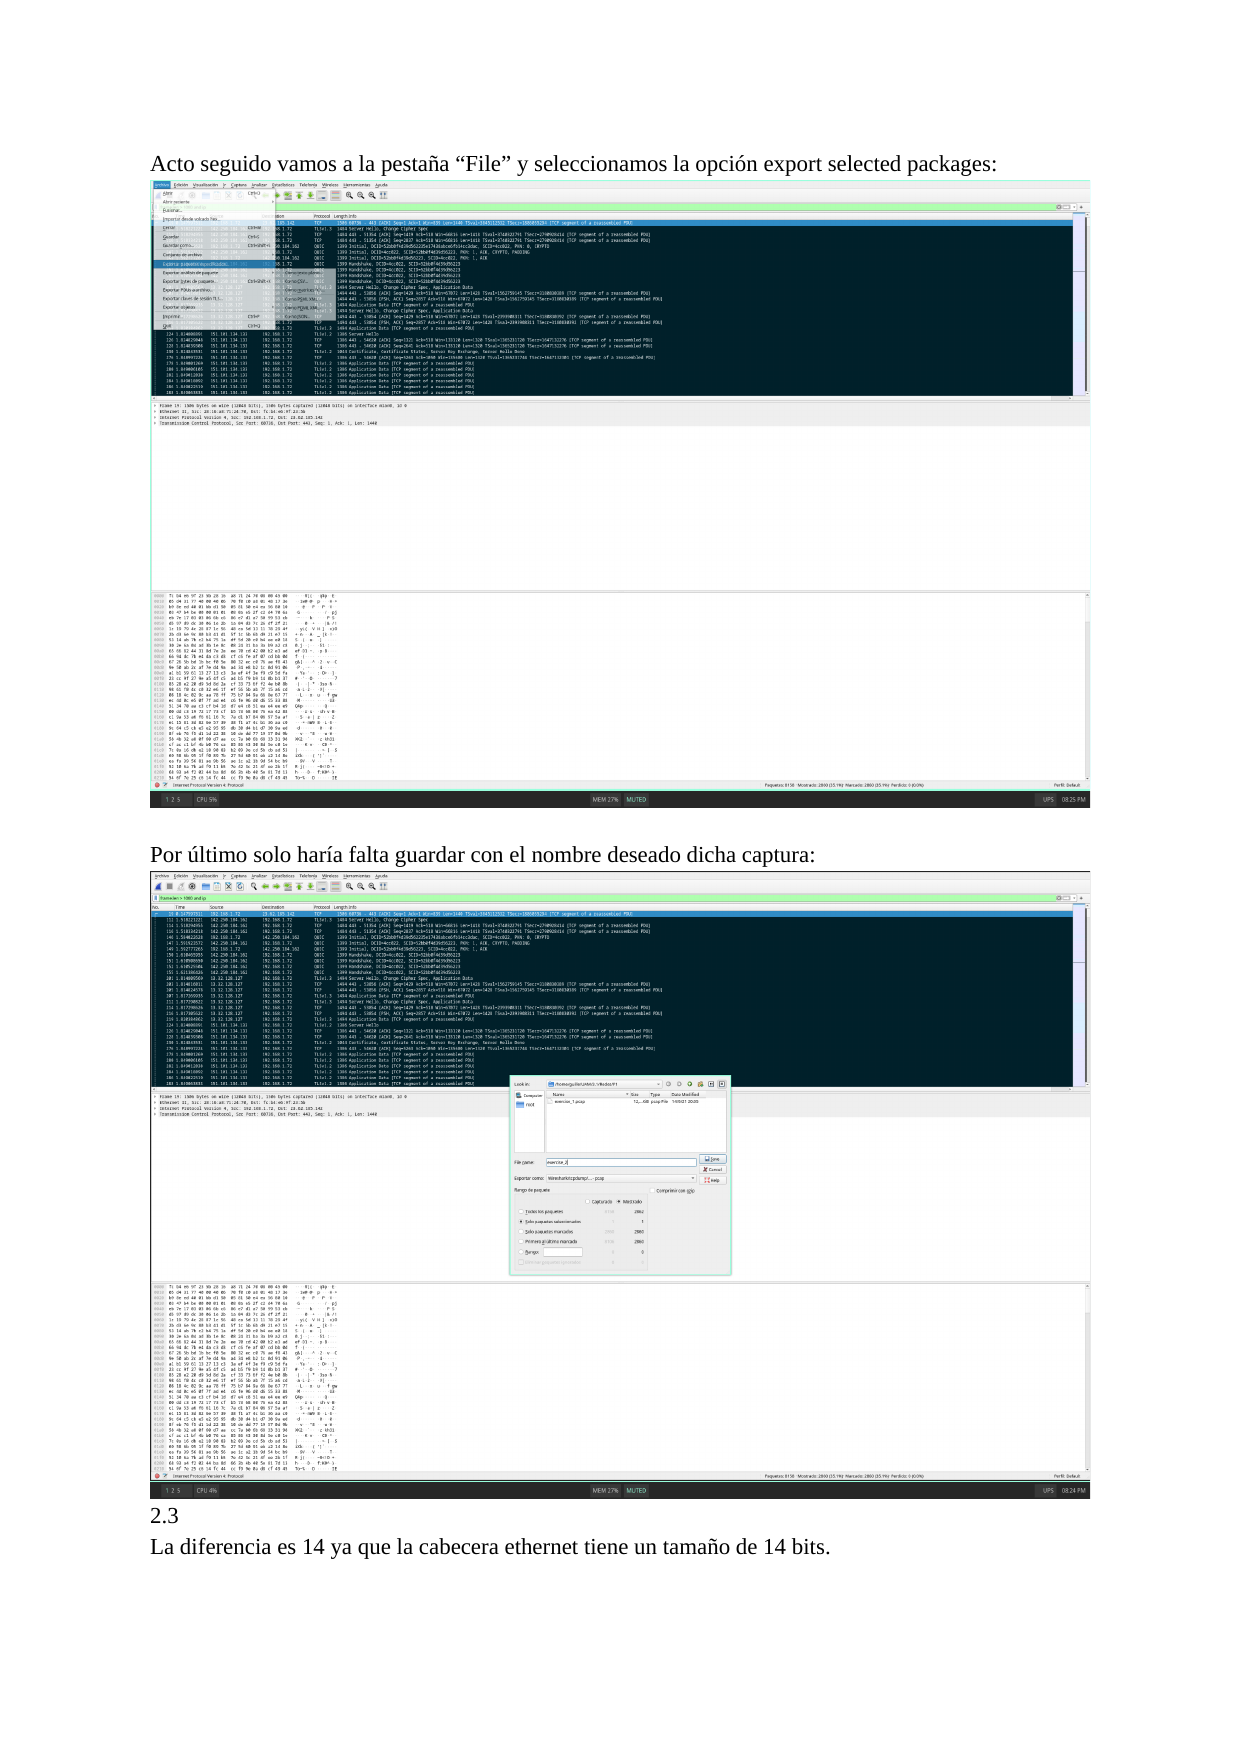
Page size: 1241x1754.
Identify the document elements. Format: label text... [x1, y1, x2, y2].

text Acto seguido vamos a la pestaña “File” y seleccionamos la opción export selected packages: [150, 150, 1090, 176]
picture [150, 180, 1091, 808]
text 2.3 [150, 1502, 1090, 1529]
text La diferencia es 14 ya que la cabecera ethernet tiene un tamaño de 14 bits. [150, 1533, 1090, 1559]
text Por último solo haría falta guardar con el nombre deseado dicha captura: [150, 841, 1090, 868]
picture [150, 871, 1091, 1499]
